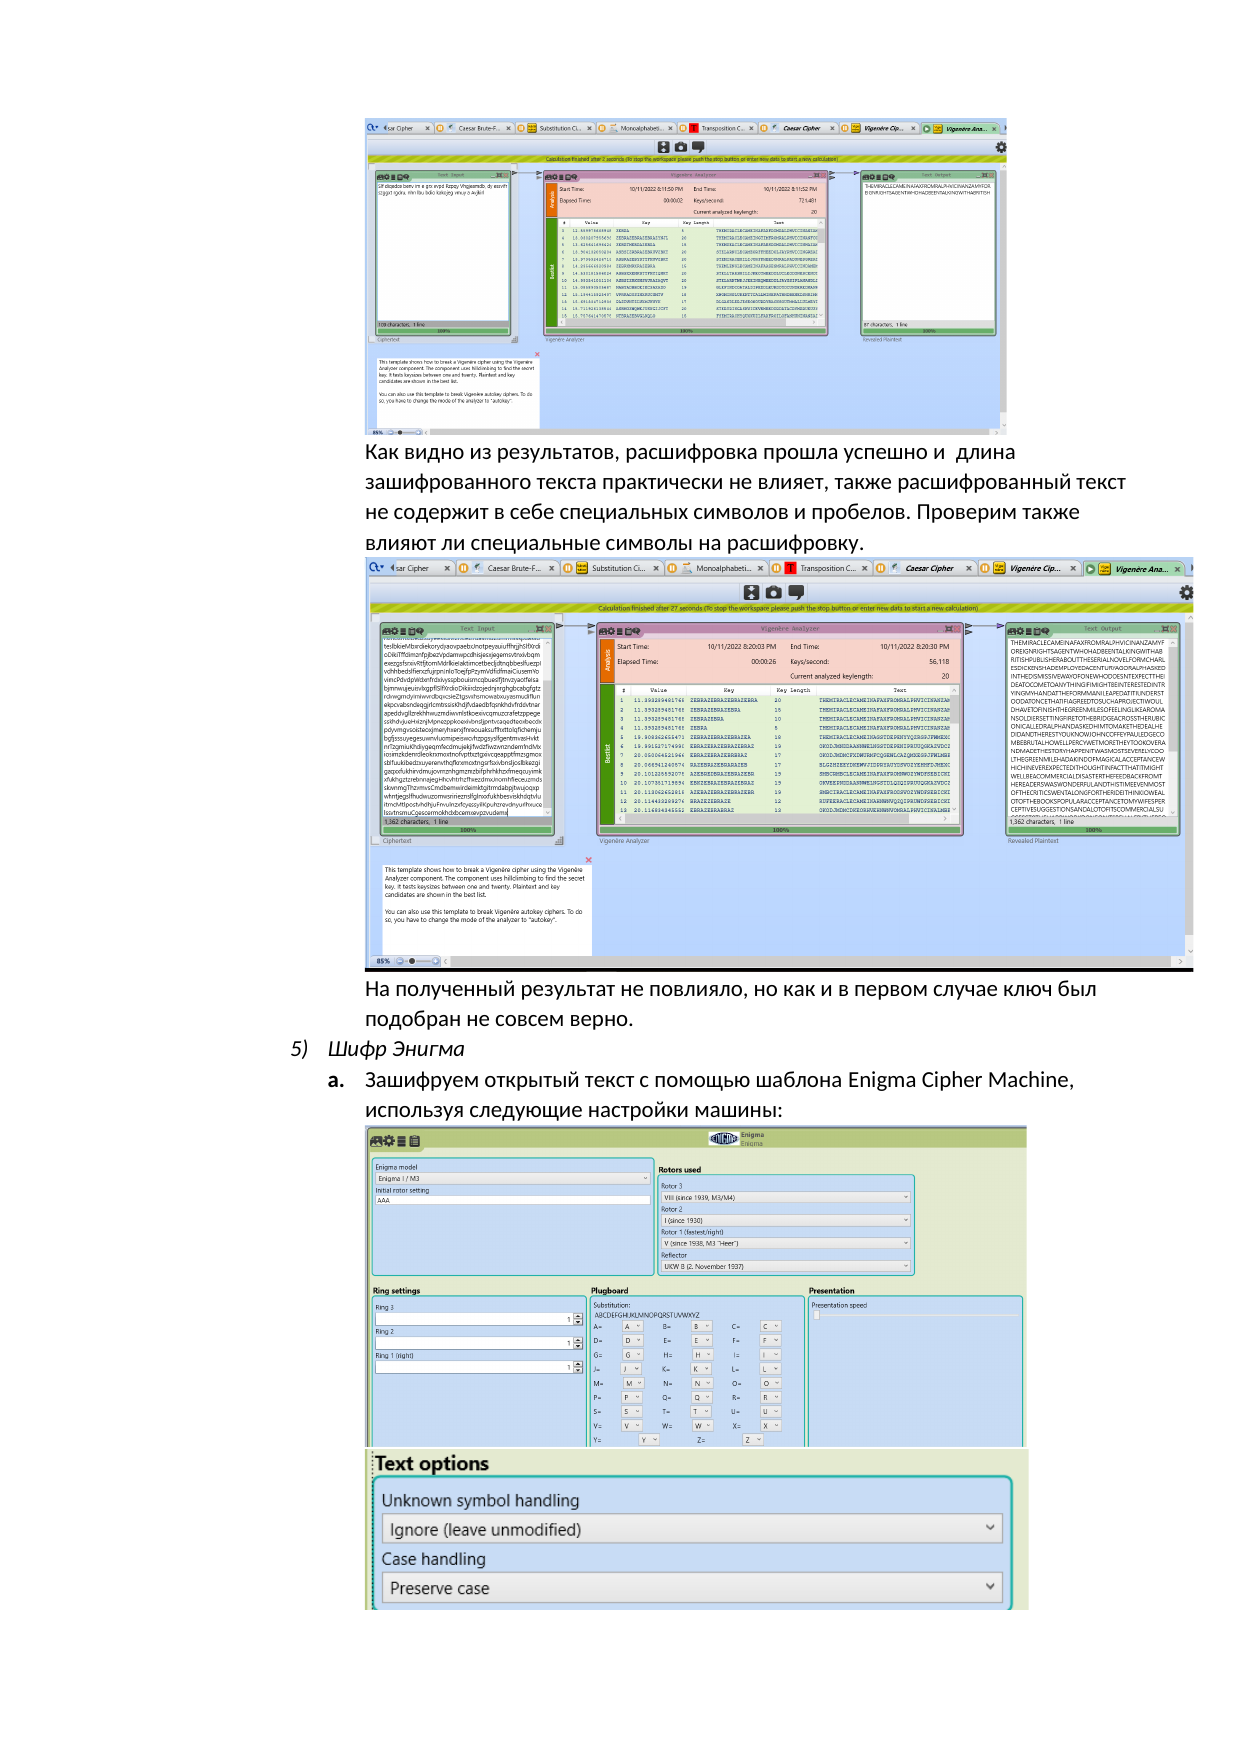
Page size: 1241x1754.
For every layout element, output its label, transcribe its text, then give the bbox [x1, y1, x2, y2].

picture [364, 1125, 1027, 1447]
list Как видно из результатов, расшифровка прошла успешно и длина зашифрованного текста практически не влияет, также расшифрованный текст не содержит в себе специальных символов и пробелов. Проверим также влияют ли специальные символы на расшифровку. [365, 437, 1152, 556]
list Шифр Энигма [290, 1034, 1152, 1063]
list На полученный результат не повлияло, но как и в первом случае ключ был подобран не совсем верно. [365, 974, 1152, 1032]
picture [364, 1449, 1029, 1610]
picture [364, 557, 1194, 972]
picture [364, 118, 1007, 435]
list Зашифруем открытый текст с помощью шаблона Enigma Cipher Machine, используя следующие настройки машины: [327, 1065, 1152, 1123]
